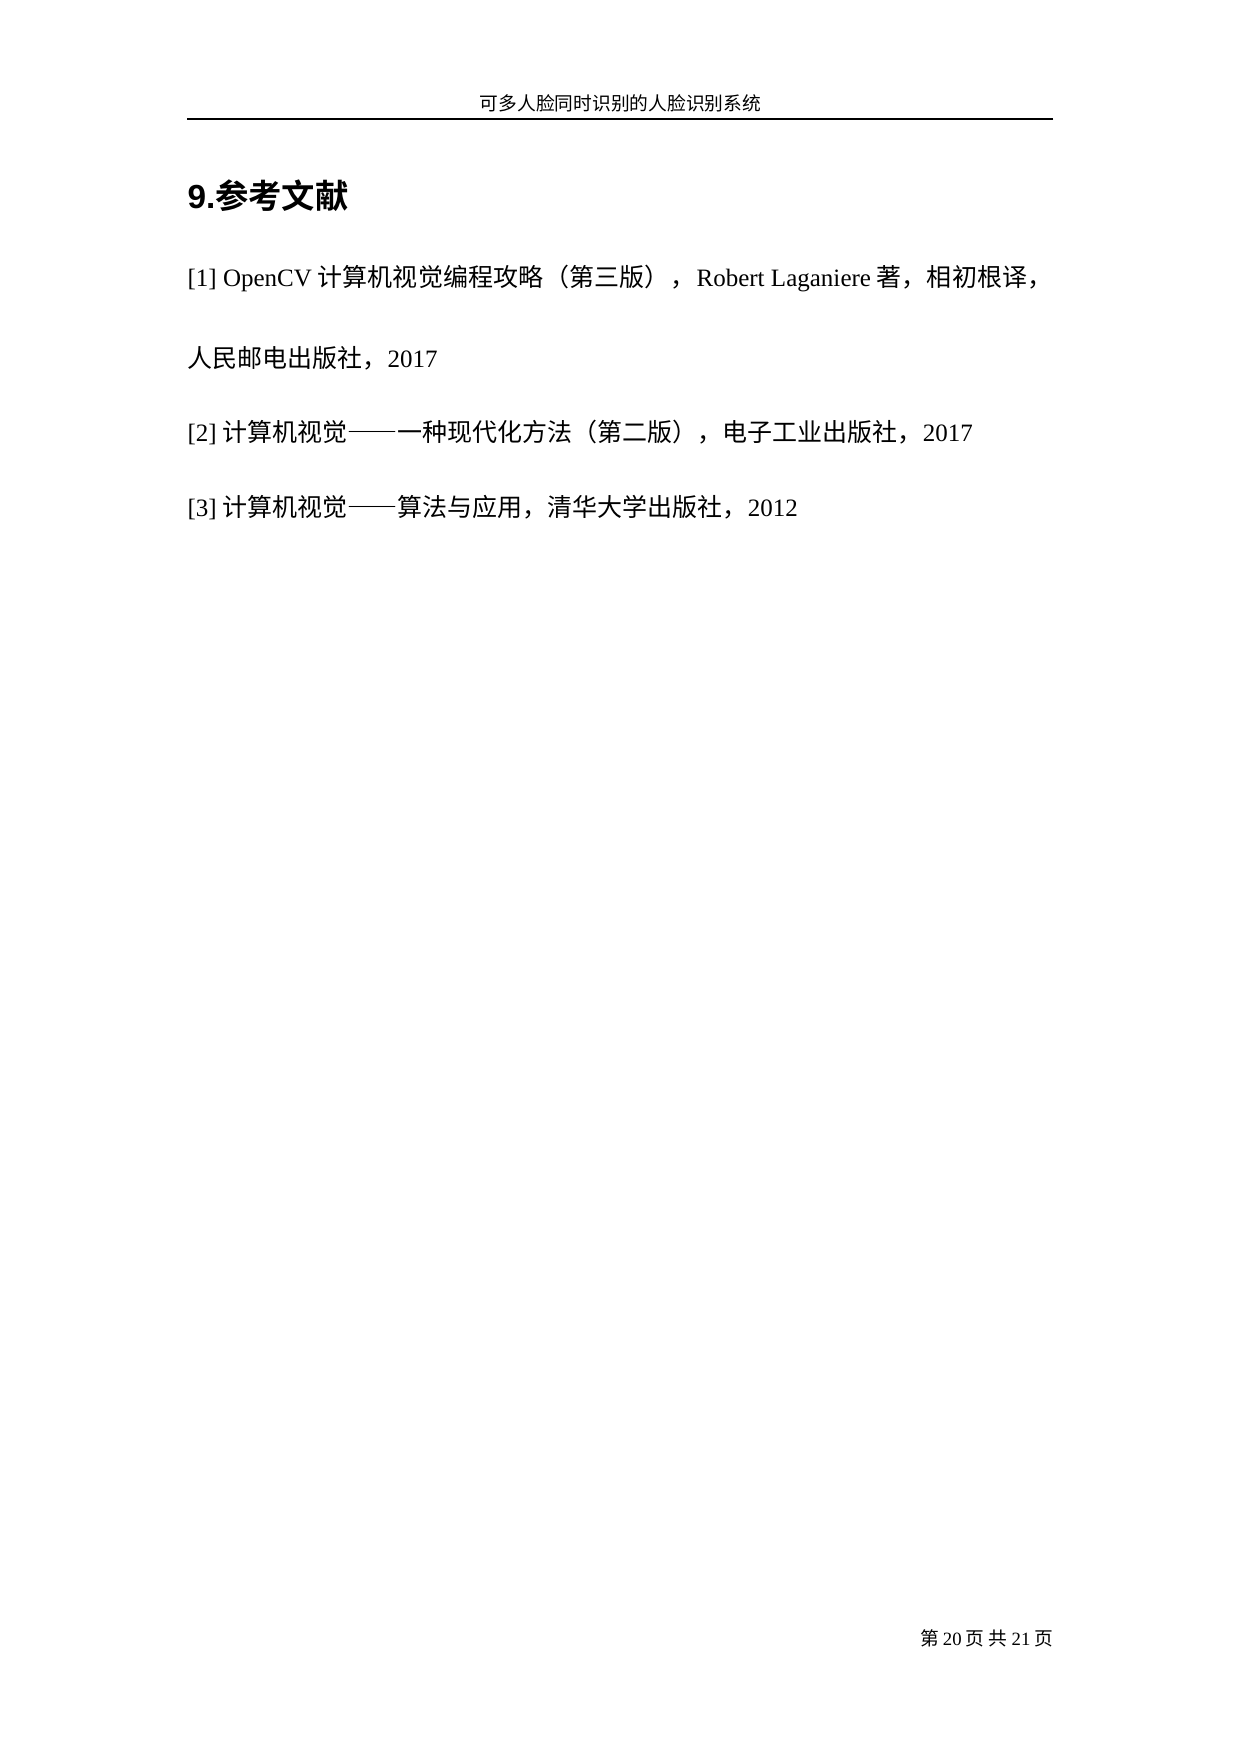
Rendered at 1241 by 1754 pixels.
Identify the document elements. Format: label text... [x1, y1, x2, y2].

subtitle 9.参考文献 [187, 162, 1053, 227]
text [3] 计算机视觉——算法与应用，清华大学出版社，2012 [187, 473, 1053, 538]
text [1] OpenCV计算机视觉编程攻略（第三版），Robert Laganiere著，相初根译，人民邮电出版社，2017 [187, 243, 1053, 389]
text [2] 计算机视觉——一种现代化方法（第二版），电子工业出版社，2017 [187, 398, 1053, 463]
